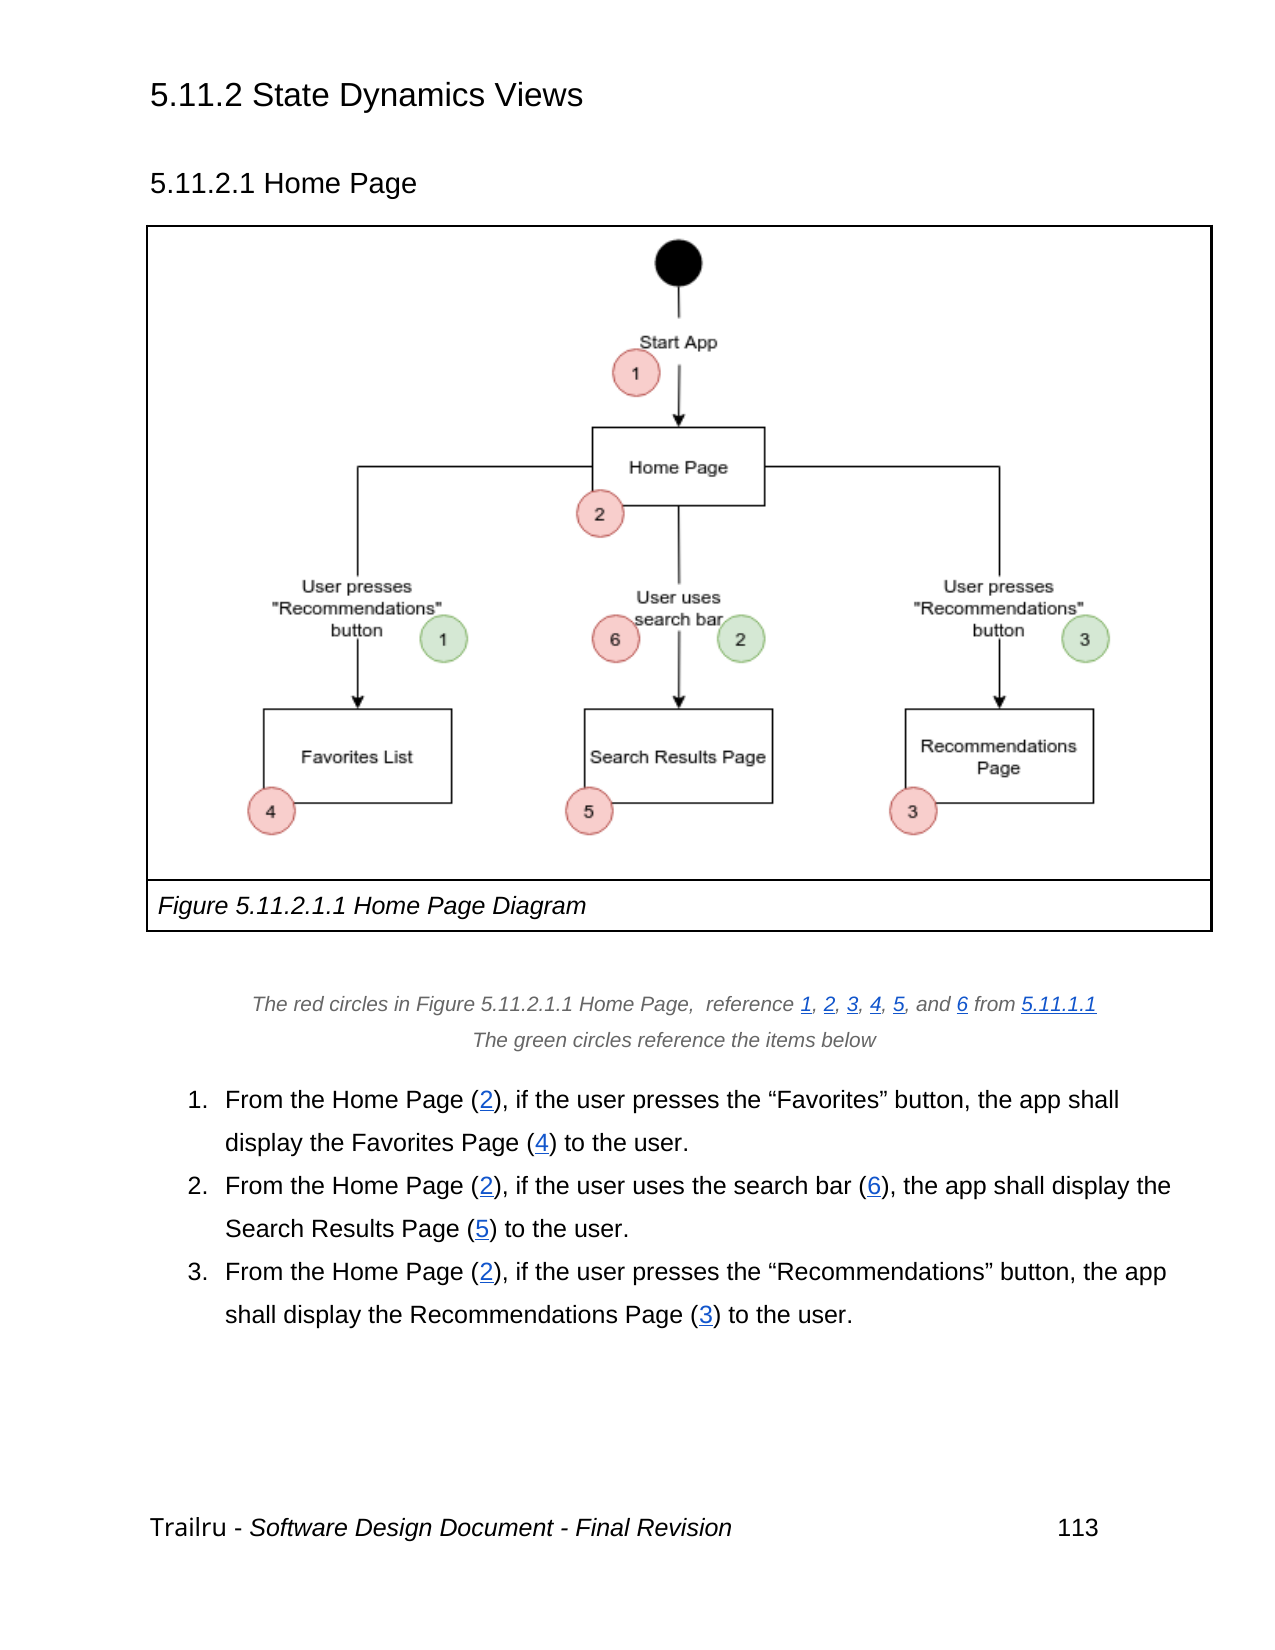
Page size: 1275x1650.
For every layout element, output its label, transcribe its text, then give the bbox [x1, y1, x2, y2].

subtitle 5.11.2.1 Home Page [150, 166, 1200, 199]
subtitle 5.11.2 State Dynamics Views [150, 75, 1200, 113]
list From the Home Page (2), if the user presses the “Favorites” button, the app shall display the Favorites Page (4) to the user. [187, 1085, 1200, 1157]
list From the Home Page (2), if the user presses the “Recommendations” button, the app shall display the Recommendations Page (3) to the user. [187, 1257, 1200, 1329]
picture [232, 237, 1118, 837]
table_cell Figure 5.11.2.1.1 Home Page Diagram [148, 881, 1210, 930]
table_header [148, 227, 1210, 878]
text The green circles reference the items below [150, 1028, 1200, 1052]
text The red circles in Figure 5.11.2.1.1 Home Page, reference 1, 2, 3, 4, 5, and 6 from 5.11.1.1 [150, 992, 1200, 1016]
list From the Home Page (2), if the user uses the search bar (6), the app shall display the Search Results Page (5) to the user. [187, 1171, 1200, 1243]
